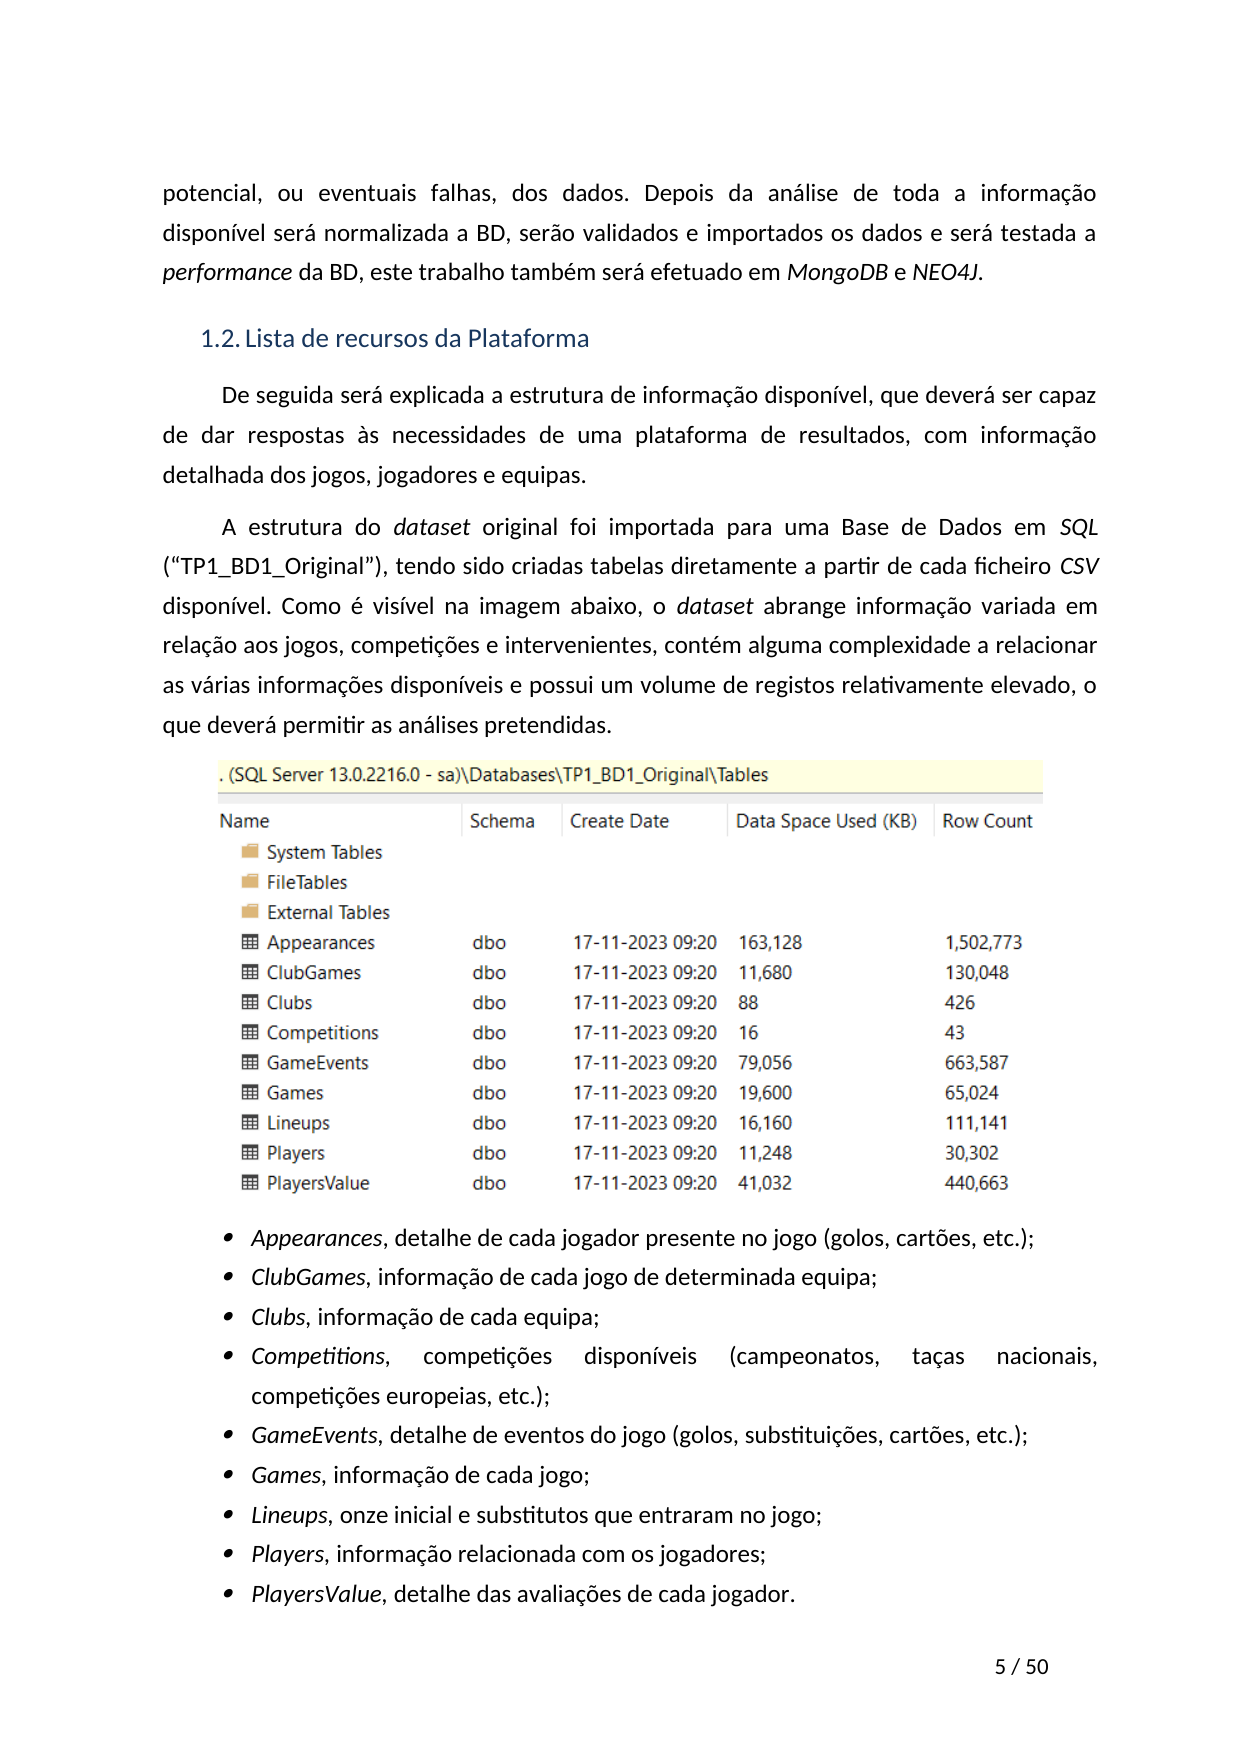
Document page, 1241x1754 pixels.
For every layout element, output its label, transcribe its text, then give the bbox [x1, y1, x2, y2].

picture [217, 760, 1043, 1201]
list Games, informação de cada jogo; [222, 1459, 1098, 1490]
text A estrutura do dataset original foi importada para uma Base de Dados em SQL (“TP1_BD1_Original”), tendo sido criadas tabelas diretamente a partir de cada ficheiro CSV disponível. Como é visível na imagem abaixo, o dataset abrange informação variada em relação aos jogos, competições e intervenientes, contém alguma complexidade a relacionar as várias informações disponíveis e possui um volume de registos relativamente elevado, o que deverá permitir as análises pretendidas. [162, 511, 1098, 739]
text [162, 177, 1098, 287]
list Clubs, informação de cada equipa; [222, 1301, 1098, 1331]
list PlayersValue, detalhe das avaliações de cada jogador. [222, 1578, 1098, 1608]
list ClubGames, informação de cada jogo de determinada equipa; [222, 1261, 1098, 1292]
list Competitions, competições disponíveis (campeonatos, taças nacionais, competições europeias, etc.); [222, 1340, 1098, 1411]
text De seguida será explicada a estrutura de informação disponível, que deverá ser capaz de dar respostas às necessidades de uma plataforma de resultados, com informação detalhada dos jogos, jogadores e equipas. [162, 379, 1098, 489]
list Players, informação relacionada com os jogadores; [222, 1538, 1098, 1569]
list GameEvents, detalhe de eventos do jogo (golos, substituições, cartões, etc.); [222, 1419, 1098, 1450]
list Appearances, detalhe de cada jogador presente no jogo (golos, cartões, etc.); [222, 1222, 1098, 1252]
list Lineups, onze inicial e substitutos que entraram no jogo; [222, 1499, 1098, 1529]
subtitle Lista de recursos da Plataforma [200, 321, 1098, 354]
